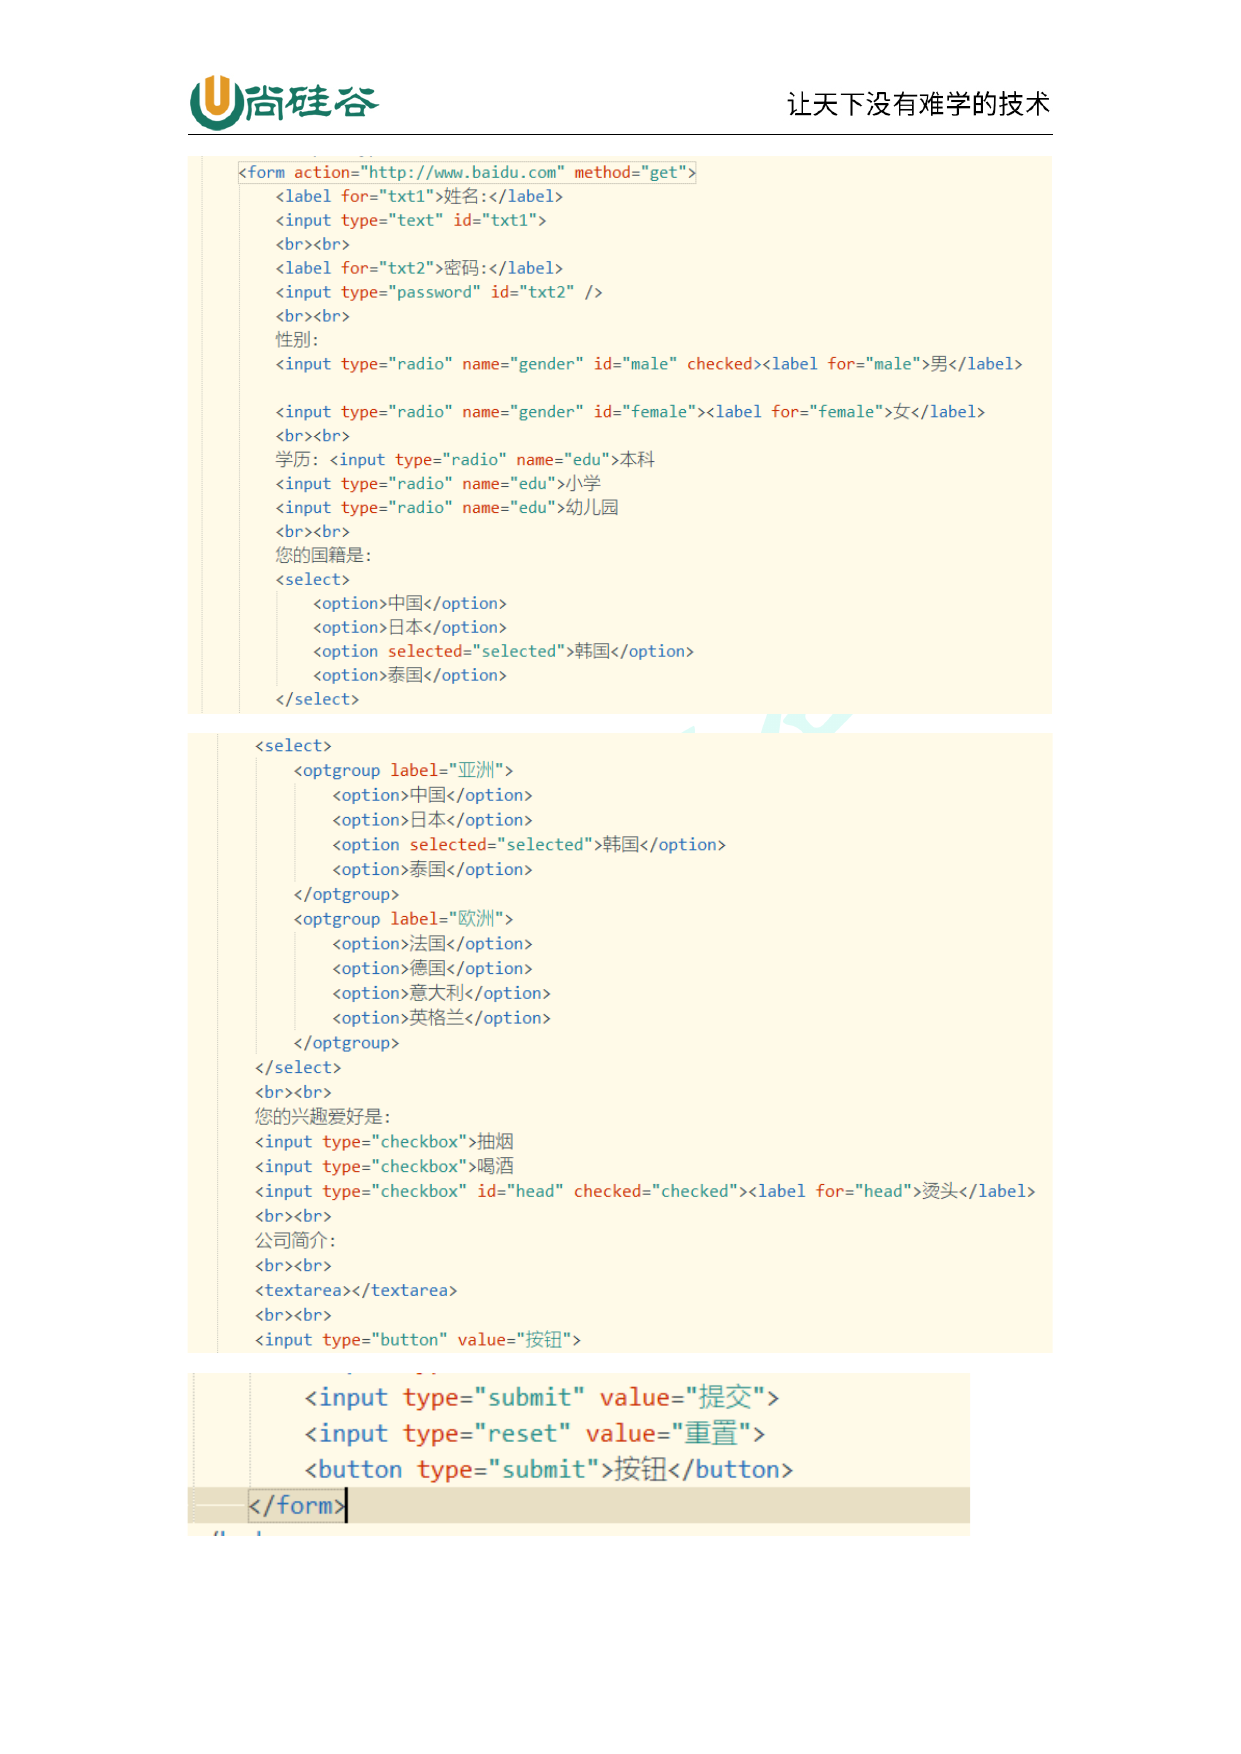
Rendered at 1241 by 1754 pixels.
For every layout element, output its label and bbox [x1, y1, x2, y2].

picture [187, 1373, 971, 1536]
picture [187, 733, 1053, 1353]
picture [187, 156, 1052, 714]
picture [187, 73, 1053, 132]
